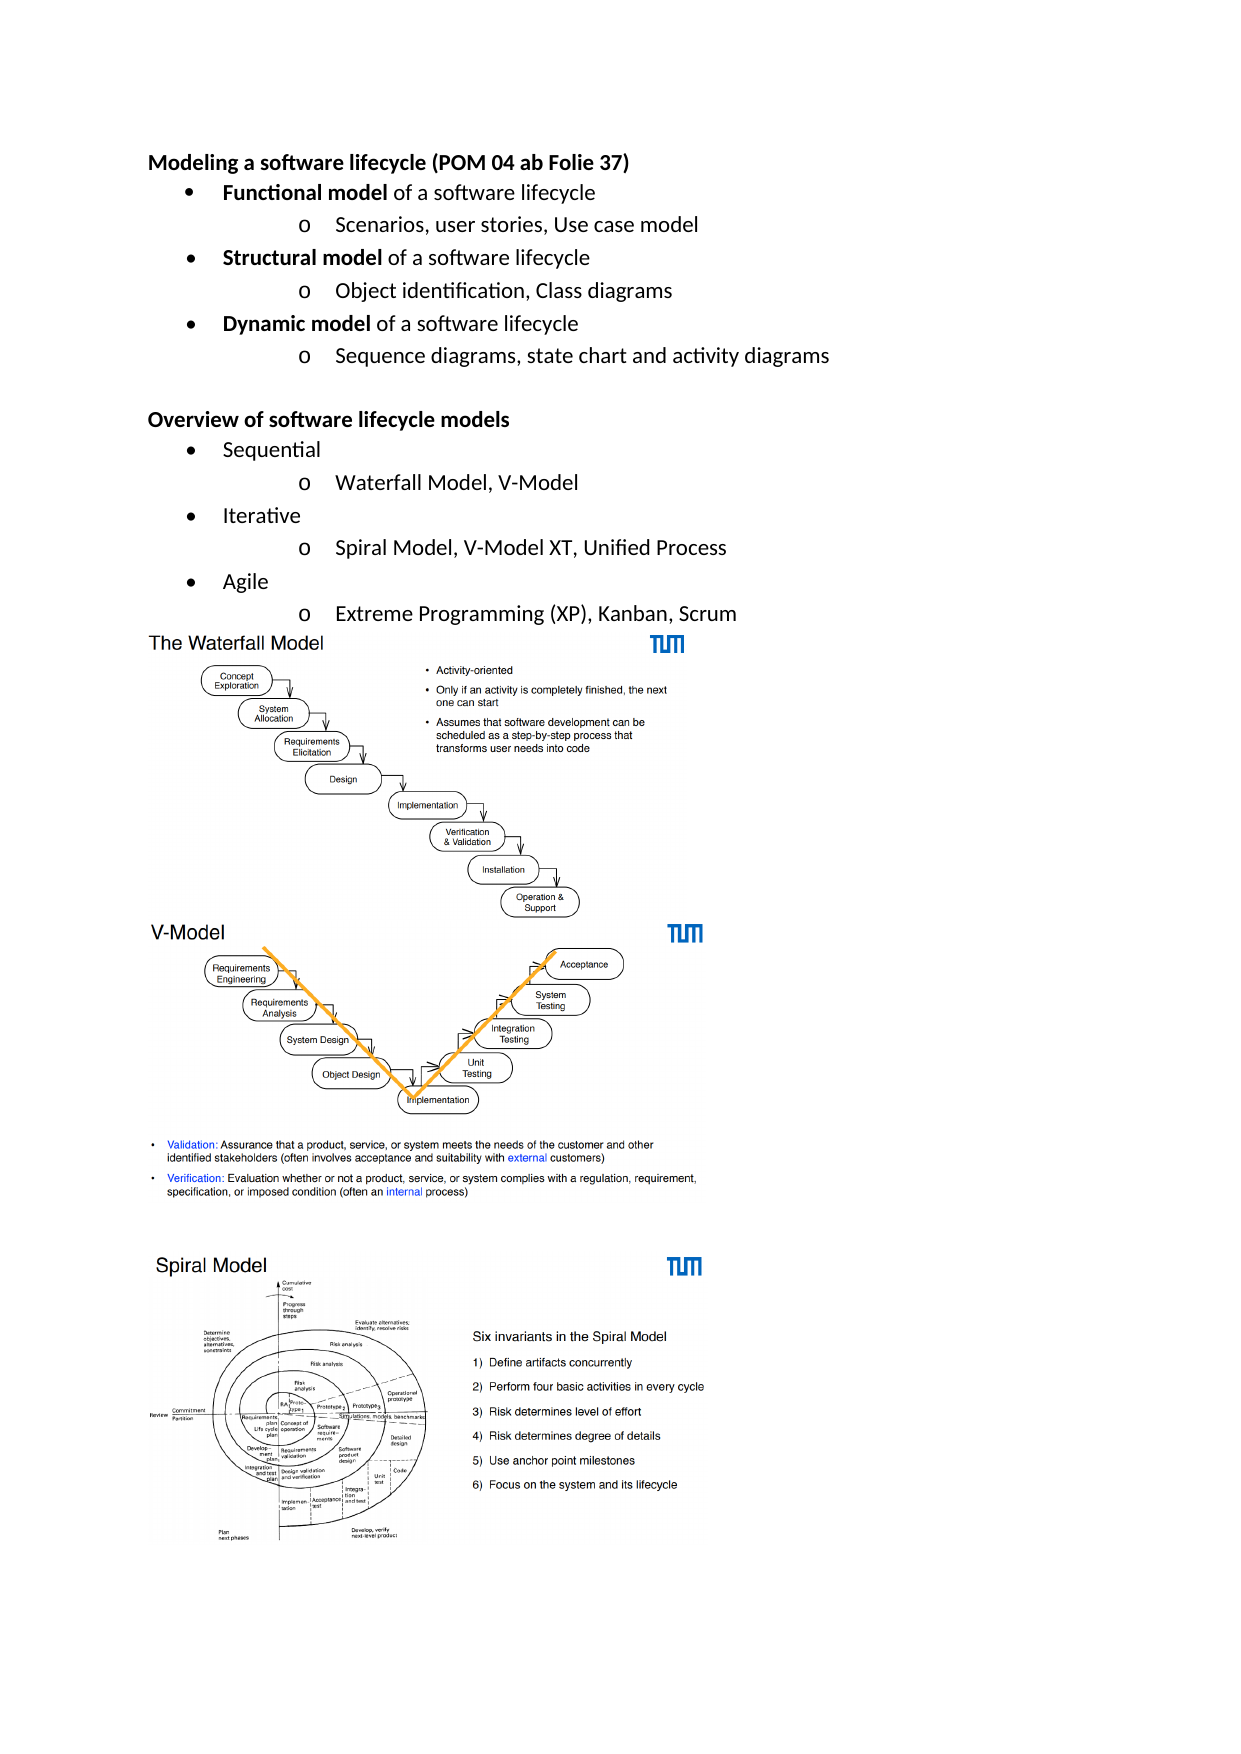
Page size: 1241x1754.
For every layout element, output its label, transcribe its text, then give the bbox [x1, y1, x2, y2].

list Structural model of a software lifecycle [185, 243, 1093, 272]
text Overview of software lifecycle models [148, 405, 1093, 433]
list Extreme Programming (XP), Kanban, Scrum [298, 599, 1093, 628]
picture [147, 1251, 709, 1545]
picture [147, 632, 688, 920]
list Functional model of a software lifecycle [185, 178, 1093, 206]
list Spiral Model, V-Model XT, Unified Process [298, 533, 1093, 562]
text Modeling a software lifecycle (POM 04 ab Folie 37) [148, 148, 1093, 176]
list Iterative [185, 501, 1093, 529]
list Agile [185, 567, 1093, 595]
list Waterfall Model, V-Model [298, 468, 1093, 497]
list Sequential [185, 435, 1093, 463]
list Dynamic model of a software lifecycle [185, 309, 1093, 337]
list Object identification, Class diagrams [298, 276, 1093, 305]
list Scenarios, user stories, Use case model [298, 210, 1093, 239]
picture [147, 921, 707, 1203]
list Sequence diagrams, state chart and activity diagrams [298, 341, 1093, 371]
